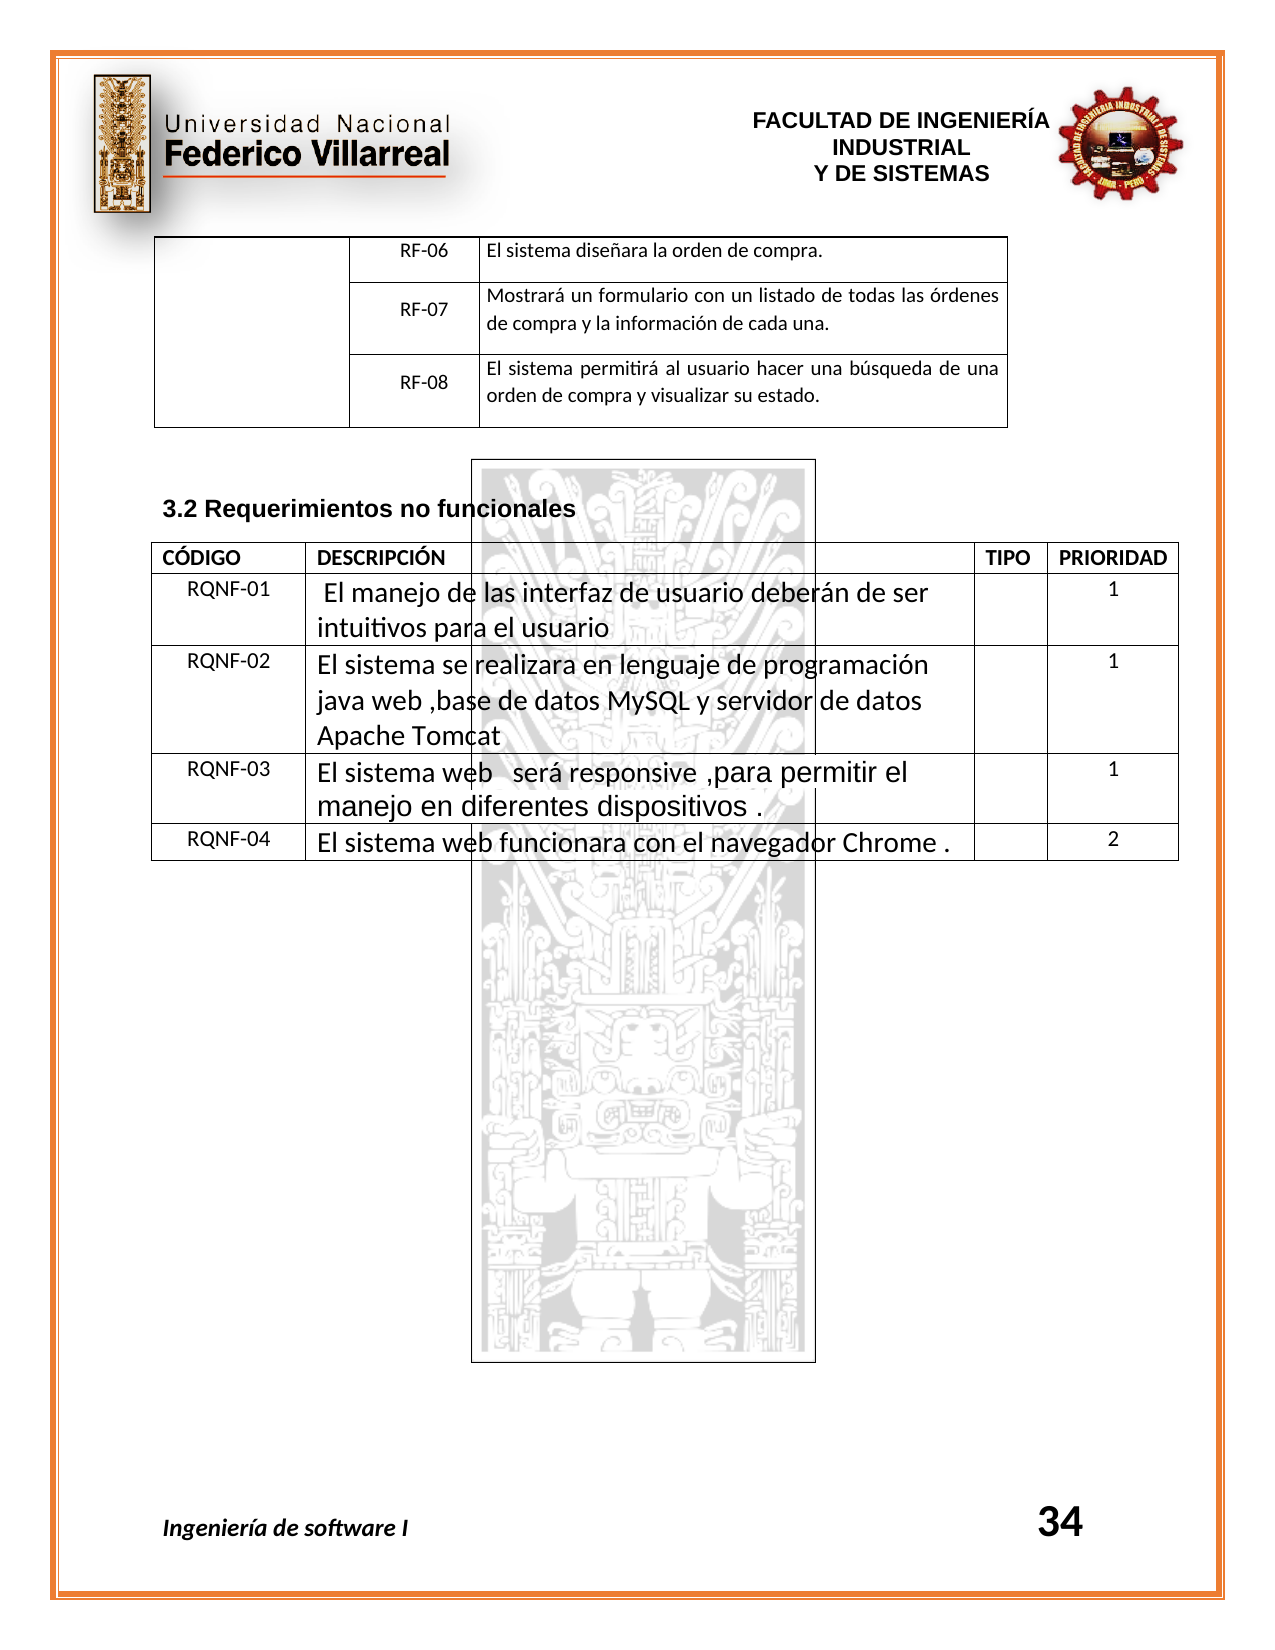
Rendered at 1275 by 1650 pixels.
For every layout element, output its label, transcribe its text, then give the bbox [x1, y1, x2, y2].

table_cell El sistema web será responsive ,para permitir el manejo en diferentes dispositivos . [306, 754, 974, 823]
table_header PRIORIDAD [1048, 543, 1178, 573]
table_header CÓDIGO [152, 543, 305, 573]
table_header DESCRIPCIÓN [306, 543, 974, 573]
table_cell [350, 355, 369, 427]
table_cell El sistema se realizara en lenguaje de programación java web ,base de datos MySQL y servidor de datos Apache Tomcat [306, 646, 974, 753]
table_cell RQNF-02 [152, 646, 305, 753]
table_cell 2 [1048, 824, 1178, 860]
table_cell [975, 574, 1047, 645]
text 3.2 Requerimientos no funcionales [162, 494, 1063, 523]
table_cell El sistema permitirá al usuario hacer una búsqueda de una orden de compra y visualizar su estado. [480, 355, 1007, 427]
picture [1057, 83, 1186, 204]
table_cell 1 [1048, 754, 1178, 823]
table_cell [975, 824, 1047, 860]
table_cell [350, 283, 369, 354]
table_cell RF-08 [369, 355, 479, 427]
table_cell RQNF-01 [152, 574, 305, 645]
table_cell [350, 238, 369, 282]
picture [93, 74, 449, 213]
table_cell RQNF-03 [152, 754, 305, 823]
table_cell 1 [1048, 646, 1178, 753]
table_cell RQNF-04 [152, 824, 305, 860]
table_cell [975, 646, 1047, 753]
table_cell El sistema web funcionara con el navegador Chrome . [306, 824, 974, 860]
table_cell RF-07 [369, 283, 479, 354]
table_cell [975, 754, 1047, 823]
table_cell 1 [1048, 574, 1178, 645]
table_header TIPO [975, 543, 1047, 573]
table_cell El manejo de las interfaz de usuario deberán de ser intuitivos para el usuario [306, 574, 974, 645]
table_cell RF-06 [369, 238, 479, 282]
table_cell El sistema diseñara la orden de compra. [480, 238, 1007, 282]
table_cell Mostrará un formulario con un listado de todas las órdenes de compra y la información de cada una. [480, 283, 1007, 354]
